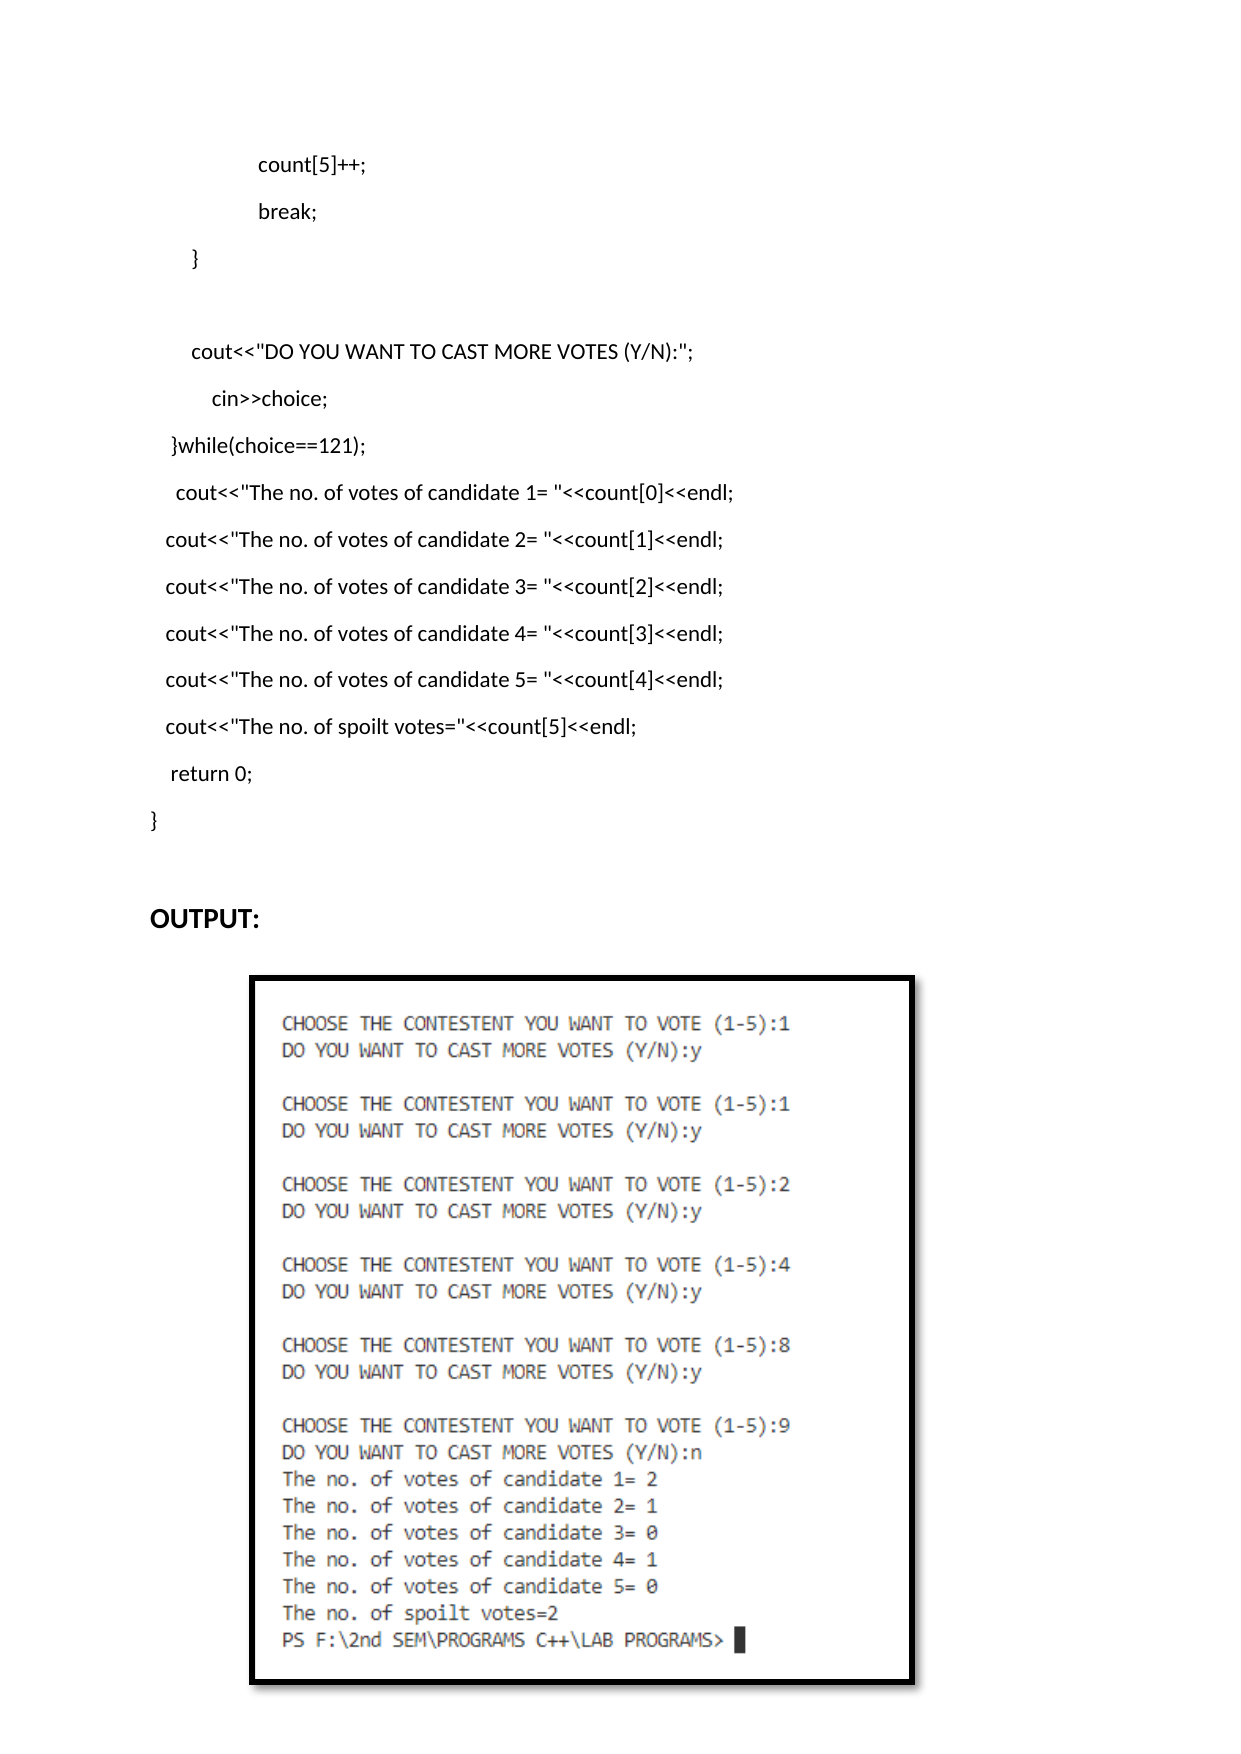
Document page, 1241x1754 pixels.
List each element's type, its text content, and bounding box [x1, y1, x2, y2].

picture [255, 981, 909, 1679]
text cout<<"The no. of votes of candidate 1= "<<count[0]<<endl; [150, 478, 1090, 506]
text cin>>choice; [150, 384, 1090, 412]
text cout<<"The no. of votes of candidate 5= "<<count[4]<<endl; [150, 666, 1090, 694]
text }while(choice==121); [150, 431, 1090, 459]
text OUTPUT: [150, 900, 1090, 936]
text cout<<"The no. of votes of candidate 4= "<<count[3]<<endl; [150, 619, 1090, 647]
text } [150, 806, 1090, 834]
text } [150, 244, 1090, 272]
text break; [150, 197, 1090, 225]
text return 0; [150, 759, 1090, 787]
text cout<<"DO YOU WANT TO CAST MORE VOTES (Y/N):"; [150, 337, 1090, 366]
text cout<<"The no. of votes of candidate 2= "<<count[1]<<endl; [150, 525, 1090, 553]
text cout<<"The no. of spoilt votes="<<count[5]<<endl; [150, 712, 1090, 741]
text count[5]++; [150, 150, 1090, 178]
text cout<<"The no. of votes of candidate 3= "<<count[2]<<endl; [150, 572, 1090, 600]
